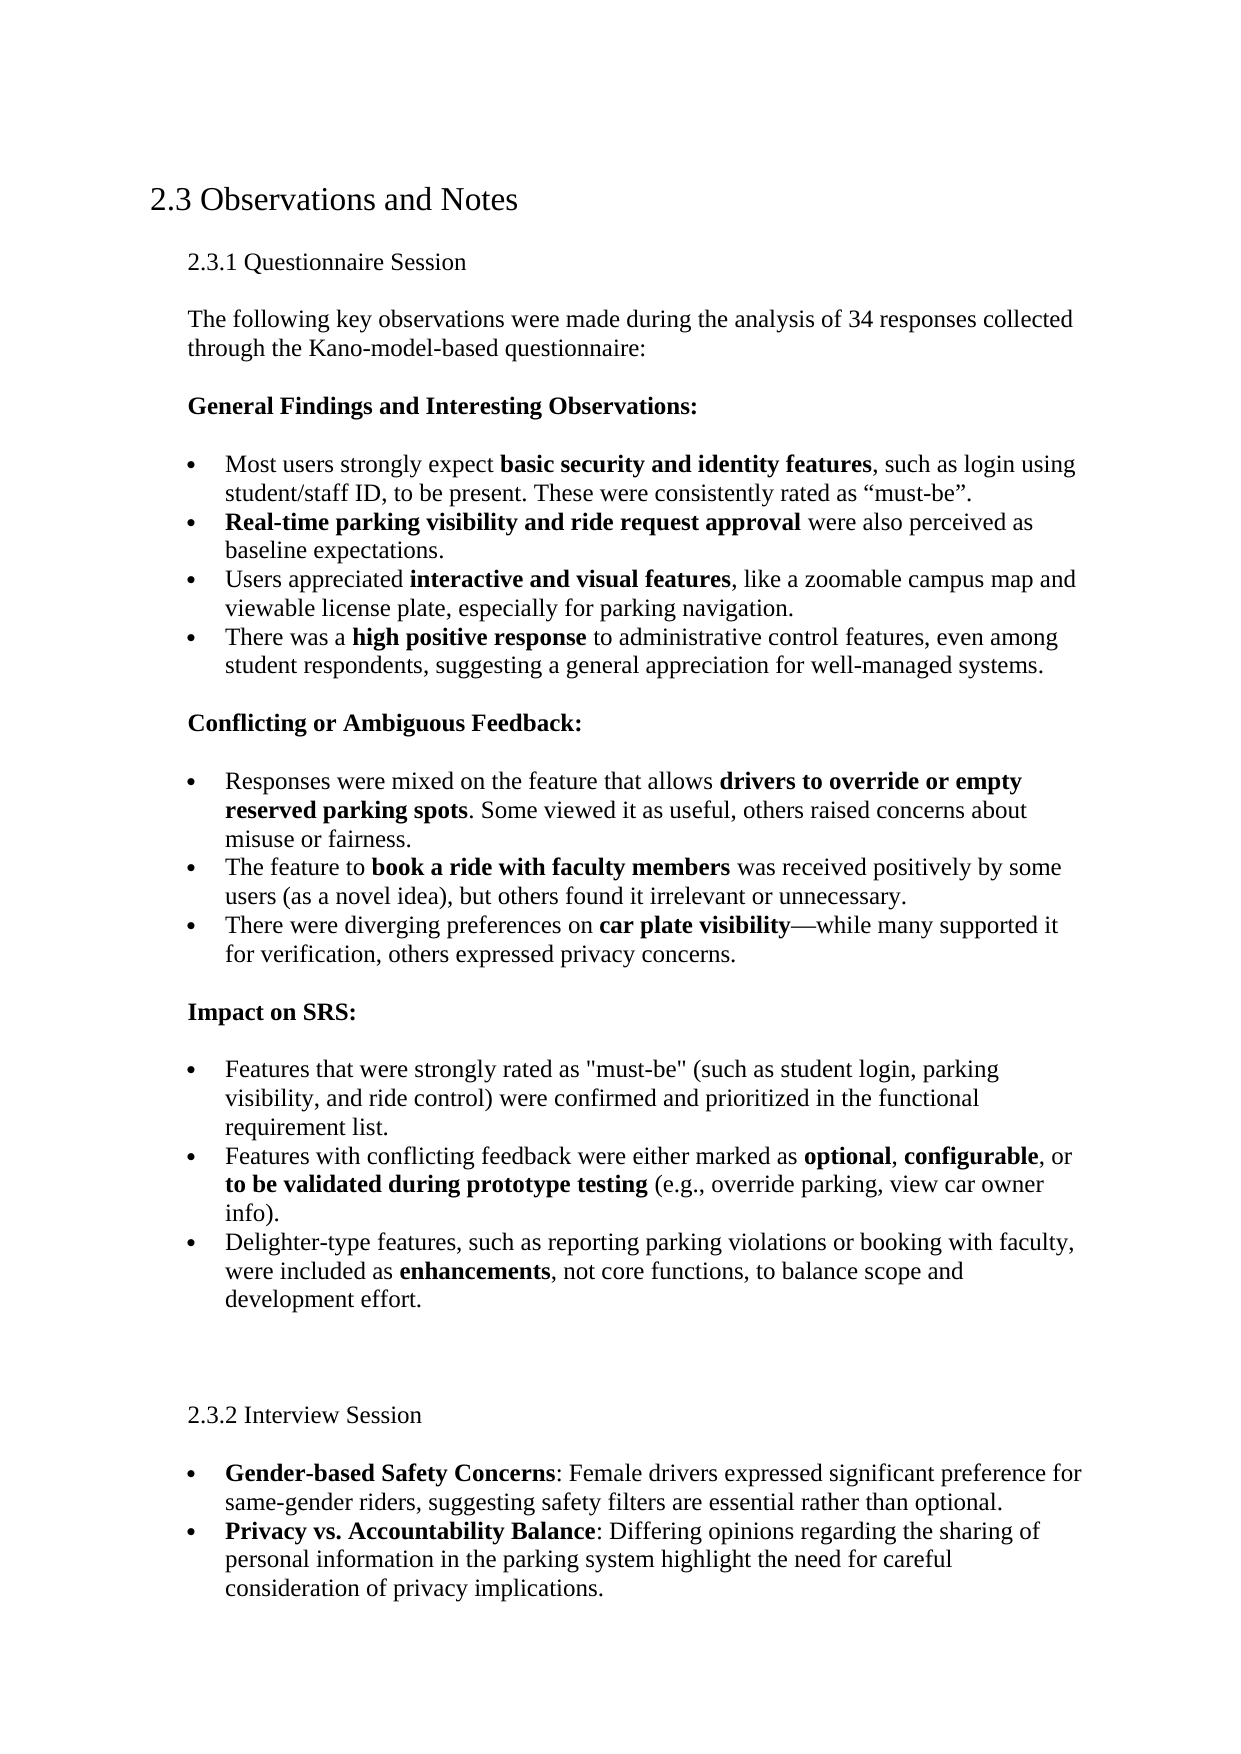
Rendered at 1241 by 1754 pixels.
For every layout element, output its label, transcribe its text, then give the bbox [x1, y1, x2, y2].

list There was a high positive response to administrative control features, even among student respondents, suggesting a general appreciation for well-managed systems. [187, 622, 1090, 679]
list Gender-based Safety Concerns: Female drivers expressed significant preference for same-gender riders, suggesting safety filters are essential rather than optional. [187, 1458, 1090, 1516]
list Features with conflicting feedback were either marked as optional, configurable, or to be validated during prototype testing (e.g., override parking, view car owner info). [187, 1141, 1090, 1227]
list Delighter-type features, such as reporting parking violations or booking with faculty, were included as enhancements, not core functions, to balance scope and development effort. [187, 1227, 1090, 1313]
text Impact on SRS: [187, 997, 1090, 1025]
text Conflicting or Ambiguous Feedback: [187, 708, 1090, 737]
list There were diverging preferences on car plate visibility—while many supported it for verification, others expressed privacy concerns. [187, 910, 1090, 967]
list Users appreciated interactive and visual features, like a zoomable campus map and viewable license plate, especially for parking navigation. [187, 564, 1090, 622]
text 2.3.2 Interview Session [187, 1400, 1090, 1429]
list Responses were mixed on the feature that allows drivers to override or empty reserved parking spots. Some viewed it as useful, others raised concerns about misuse or fairness. [187, 766, 1090, 852]
list Privacy vs. Accountability Balance: Differing opinions regarding the sharing of personal information in the parking system highlight the need for careful consideration of privacy implications. [187, 1516, 1090, 1602]
text 2.3 Observations and Notes [150, 179, 1090, 217]
text 2.3.1 Questionnaire Session [187, 247, 1090, 275]
text The following key observations were made during the analysis of 34 responses collected through the Kano-model-based questionnaire: [187, 304, 1090, 362]
text General Findings and Interesting Observations: [187, 391, 1090, 420]
list Real-time parking visibility and ride request approval were also perceived as baseline expectations. [187, 507, 1090, 564]
list Most users strongly expect basic security and identity features, such as login using student/staff ID, to be present. These were consistently rated as “must-be”. [187, 449, 1090, 507]
list Features that were strongly rated as "must-be" (such as student login, parking visibility, and ride control) were confirmed and prioritized in the functional requirement list. [187, 1054, 1090, 1141]
list The feature to book a ride with faculty members was received positively by some users (as a novel idea), but others found it irrelevant or unnecessary. [187, 852, 1090, 910]
